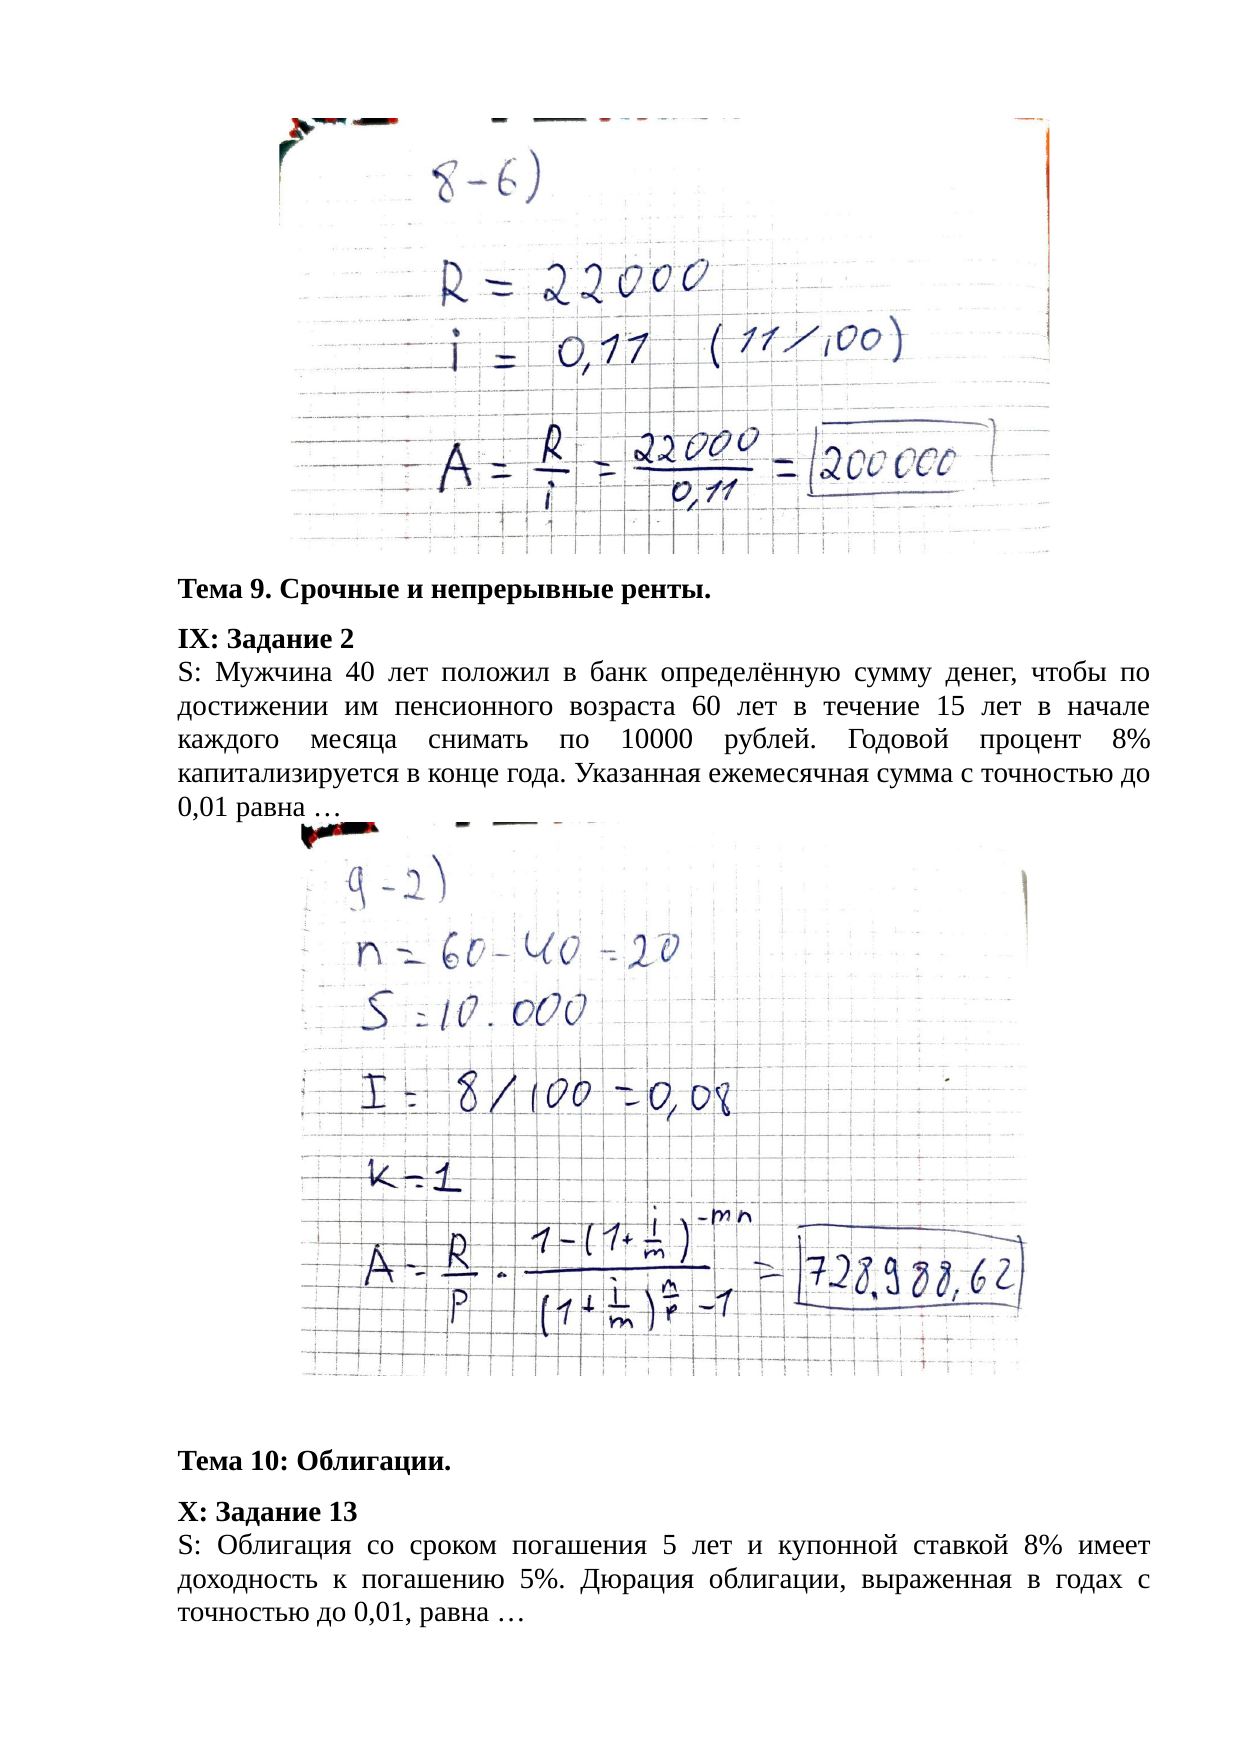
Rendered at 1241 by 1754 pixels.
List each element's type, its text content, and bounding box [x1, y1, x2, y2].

text S: Облигация со сроком погашения 5 лет и купонной ставкой 8% имеет доходность к погашению 5%. Дюрация облигации, выраженная в годах с точностью до 0,01, равна … [177, 1527, 1152, 1628]
picture [301, 822, 1028, 1376]
text IX: Задание 2 [177, 621, 1152, 654]
picture [279, 118, 1050, 554]
text S: Мужчина 40 лет положил в банк определённую сумму денег, чтобы по достижении им пенсионного возраста 60 лет в течение 15 лет в начале каждого месяца снимать по 10000 рублей. Годовой процент 8% капитализируется в конце года. Указанная ежемесячная сумма с точностью до 0,01 равна … [177, 654, 1152, 822]
text X: Задание 13 [177, 1494, 1152, 1527]
text Тема 9. Срочные и непрерывные ренты. [177, 571, 1152, 604]
text Тема 10: Облигации. [177, 1443, 1152, 1477]
